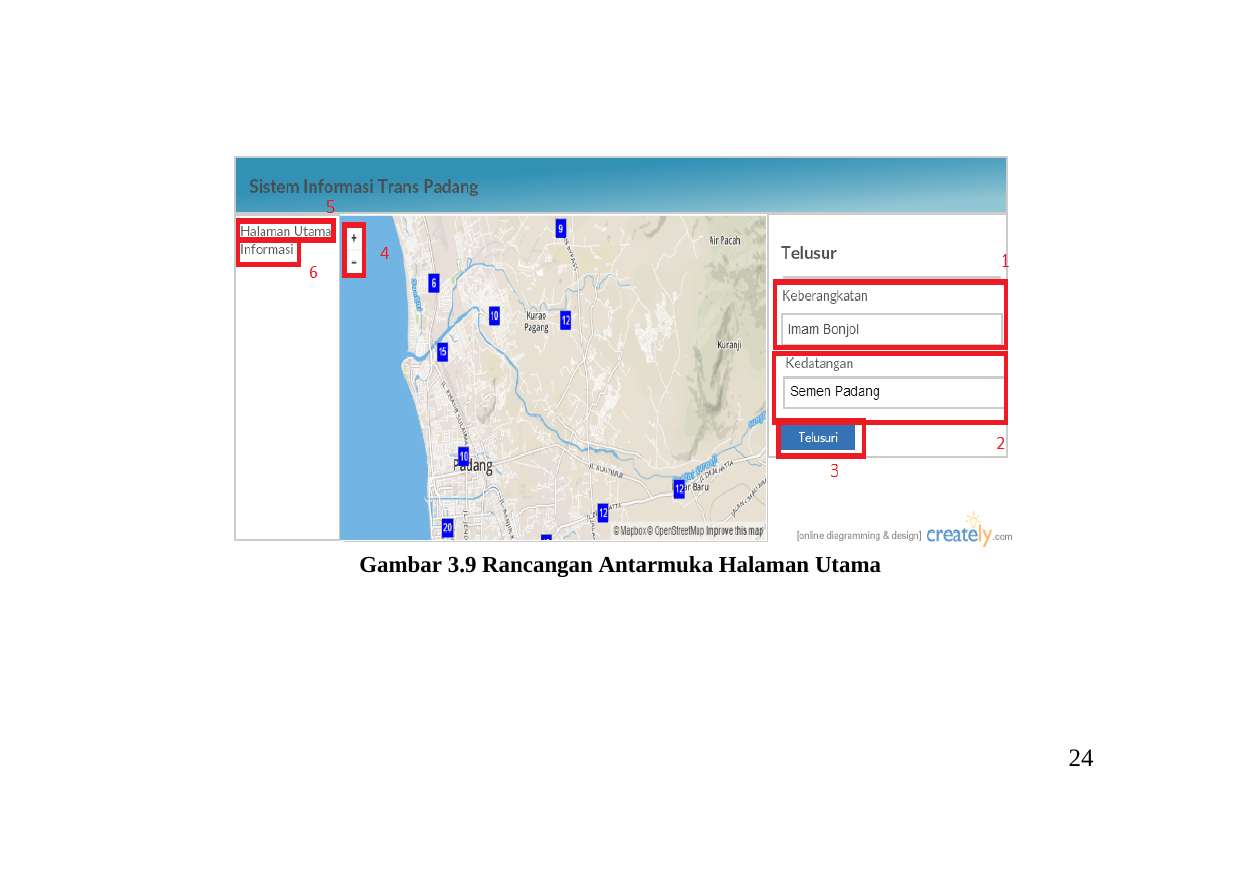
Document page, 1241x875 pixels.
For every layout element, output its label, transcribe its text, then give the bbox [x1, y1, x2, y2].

text Gambar 3. Rancangan Antarmuka Halaman Utama [147, 551, 1093, 578]
picture [224, 147, 1017, 552]
